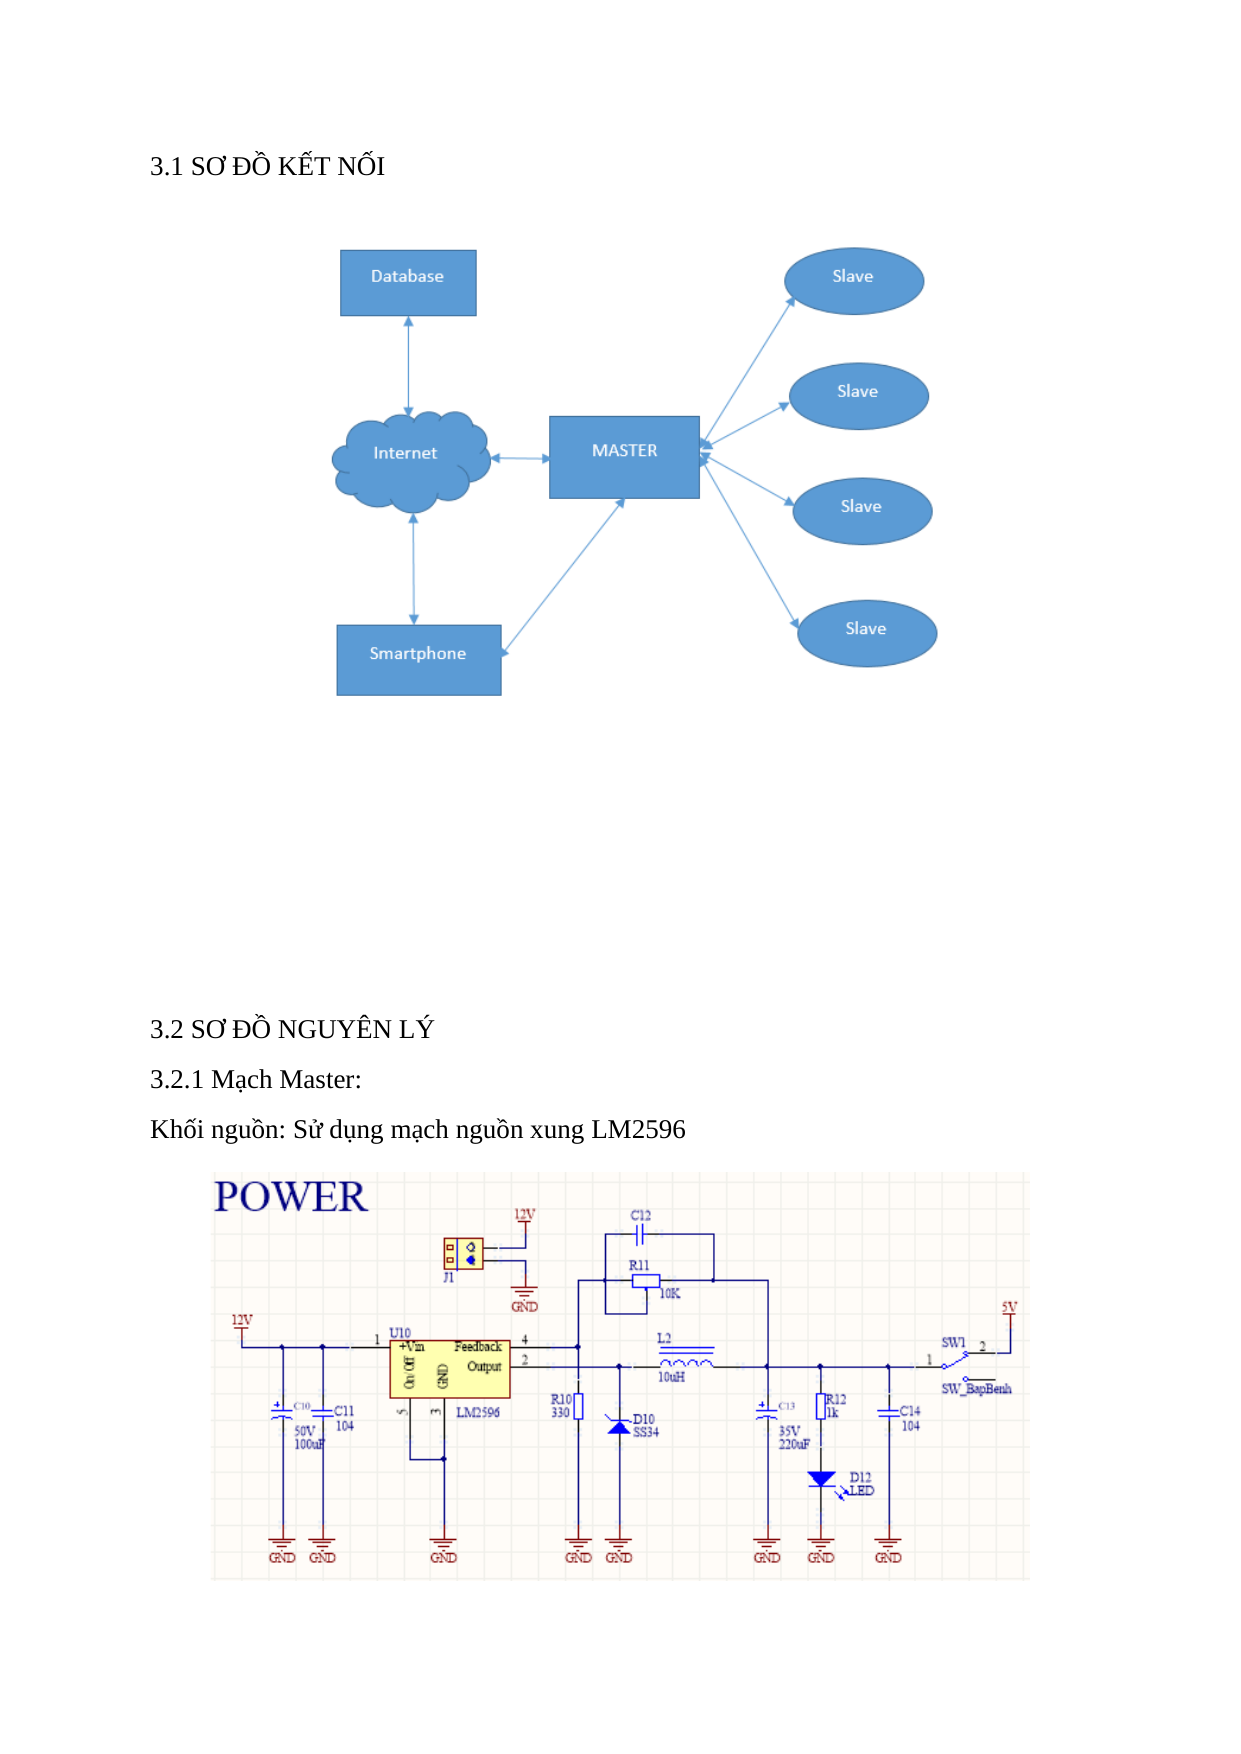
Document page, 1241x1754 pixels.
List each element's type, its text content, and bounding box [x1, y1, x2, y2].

picture [269, 207, 972, 741]
text Khối nguồn: Sử dụng mạch nguồn xung LM2596 [150, 1113, 1090, 1144]
text 3.2 SƠ ĐỒ NGUYÊN LÝ [150, 1013, 1090, 1044]
text 3.1 SƠ ĐỒ KẾT NỐI [150, 150, 1090, 181]
picture [210, 1172, 1030, 1581]
text 3.2.1 Mạch Master: [150, 1063, 1090, 1094]
